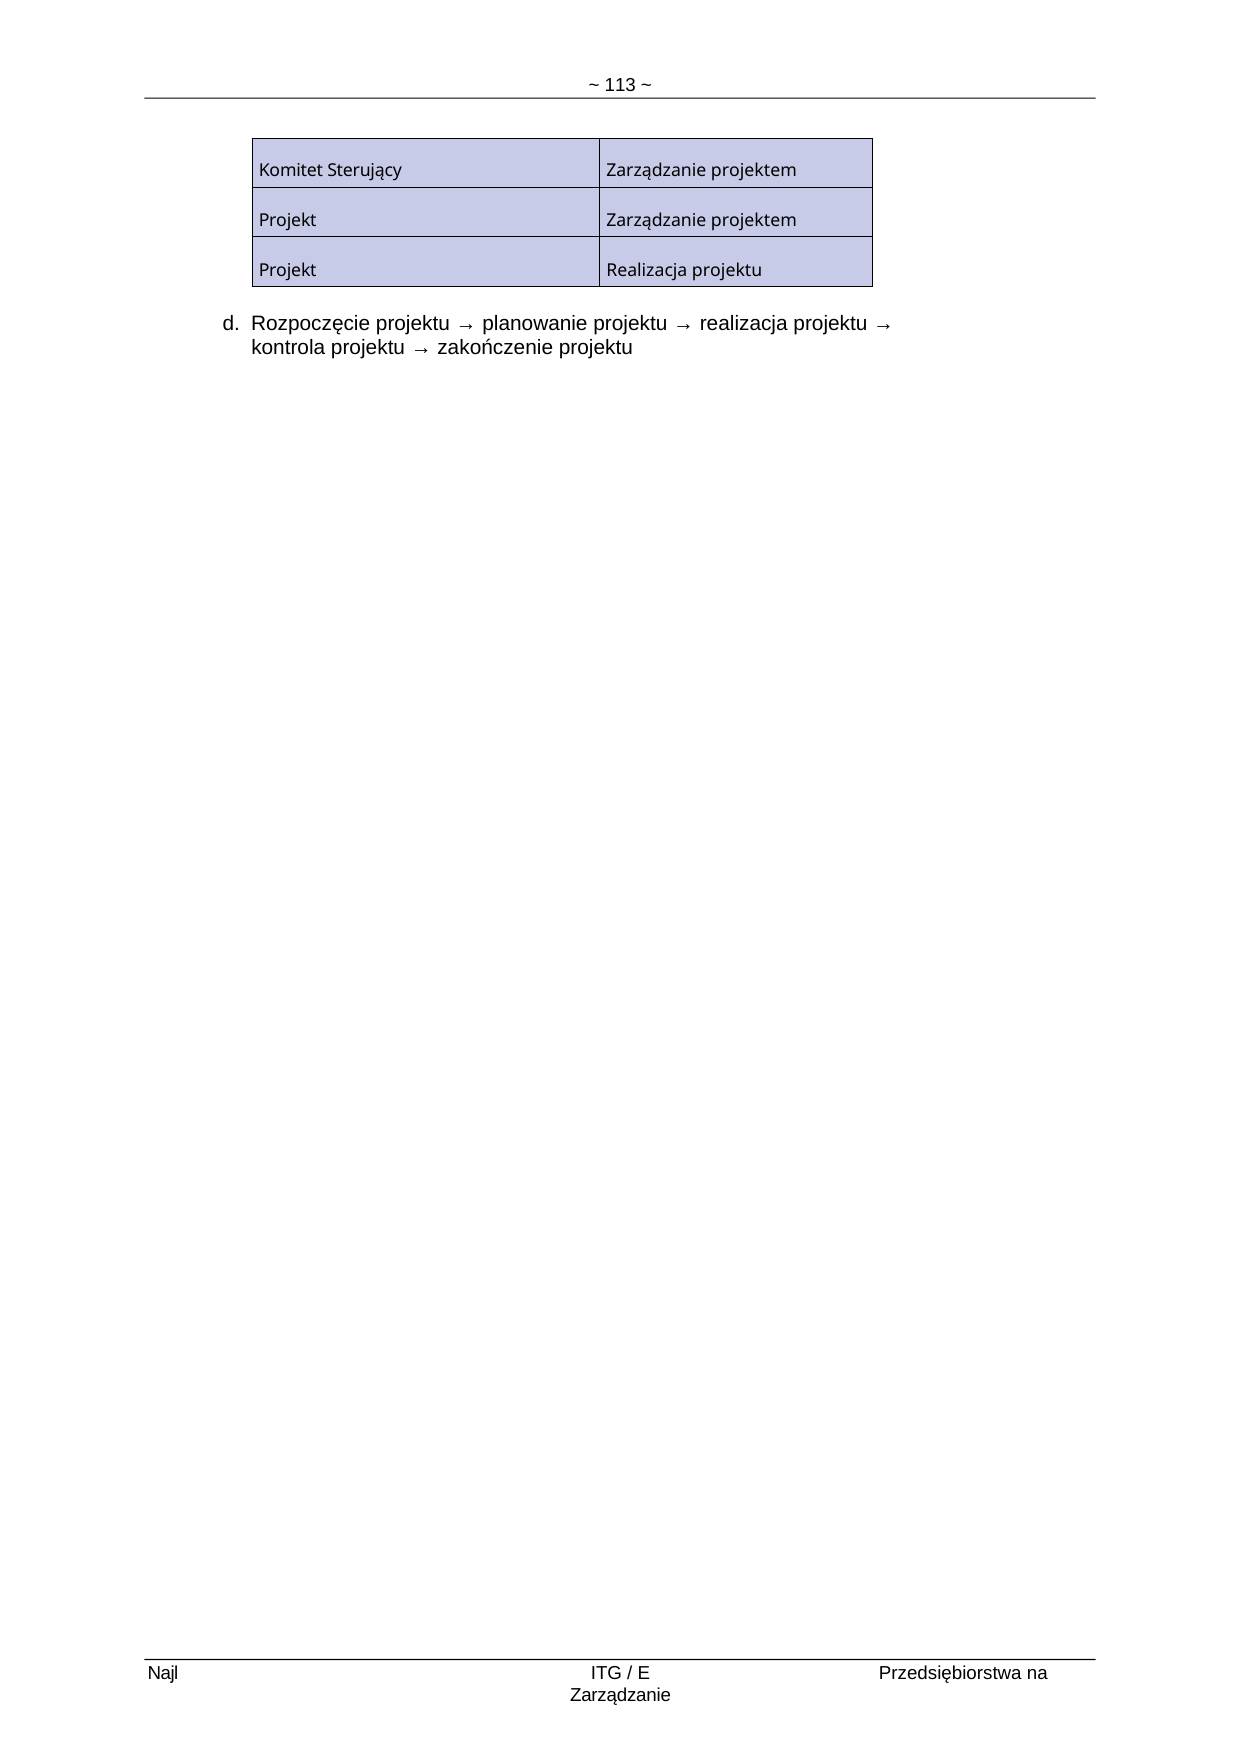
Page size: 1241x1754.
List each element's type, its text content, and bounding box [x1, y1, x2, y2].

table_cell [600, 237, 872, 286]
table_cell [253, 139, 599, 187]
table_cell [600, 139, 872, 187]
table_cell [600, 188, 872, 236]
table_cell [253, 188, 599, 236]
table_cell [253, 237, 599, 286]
list Rozpoczęcie projektu → planowanie projektu → realizacja projektu → kontrola projektu → zakończenie projektu [222, 311, 951, 359]
